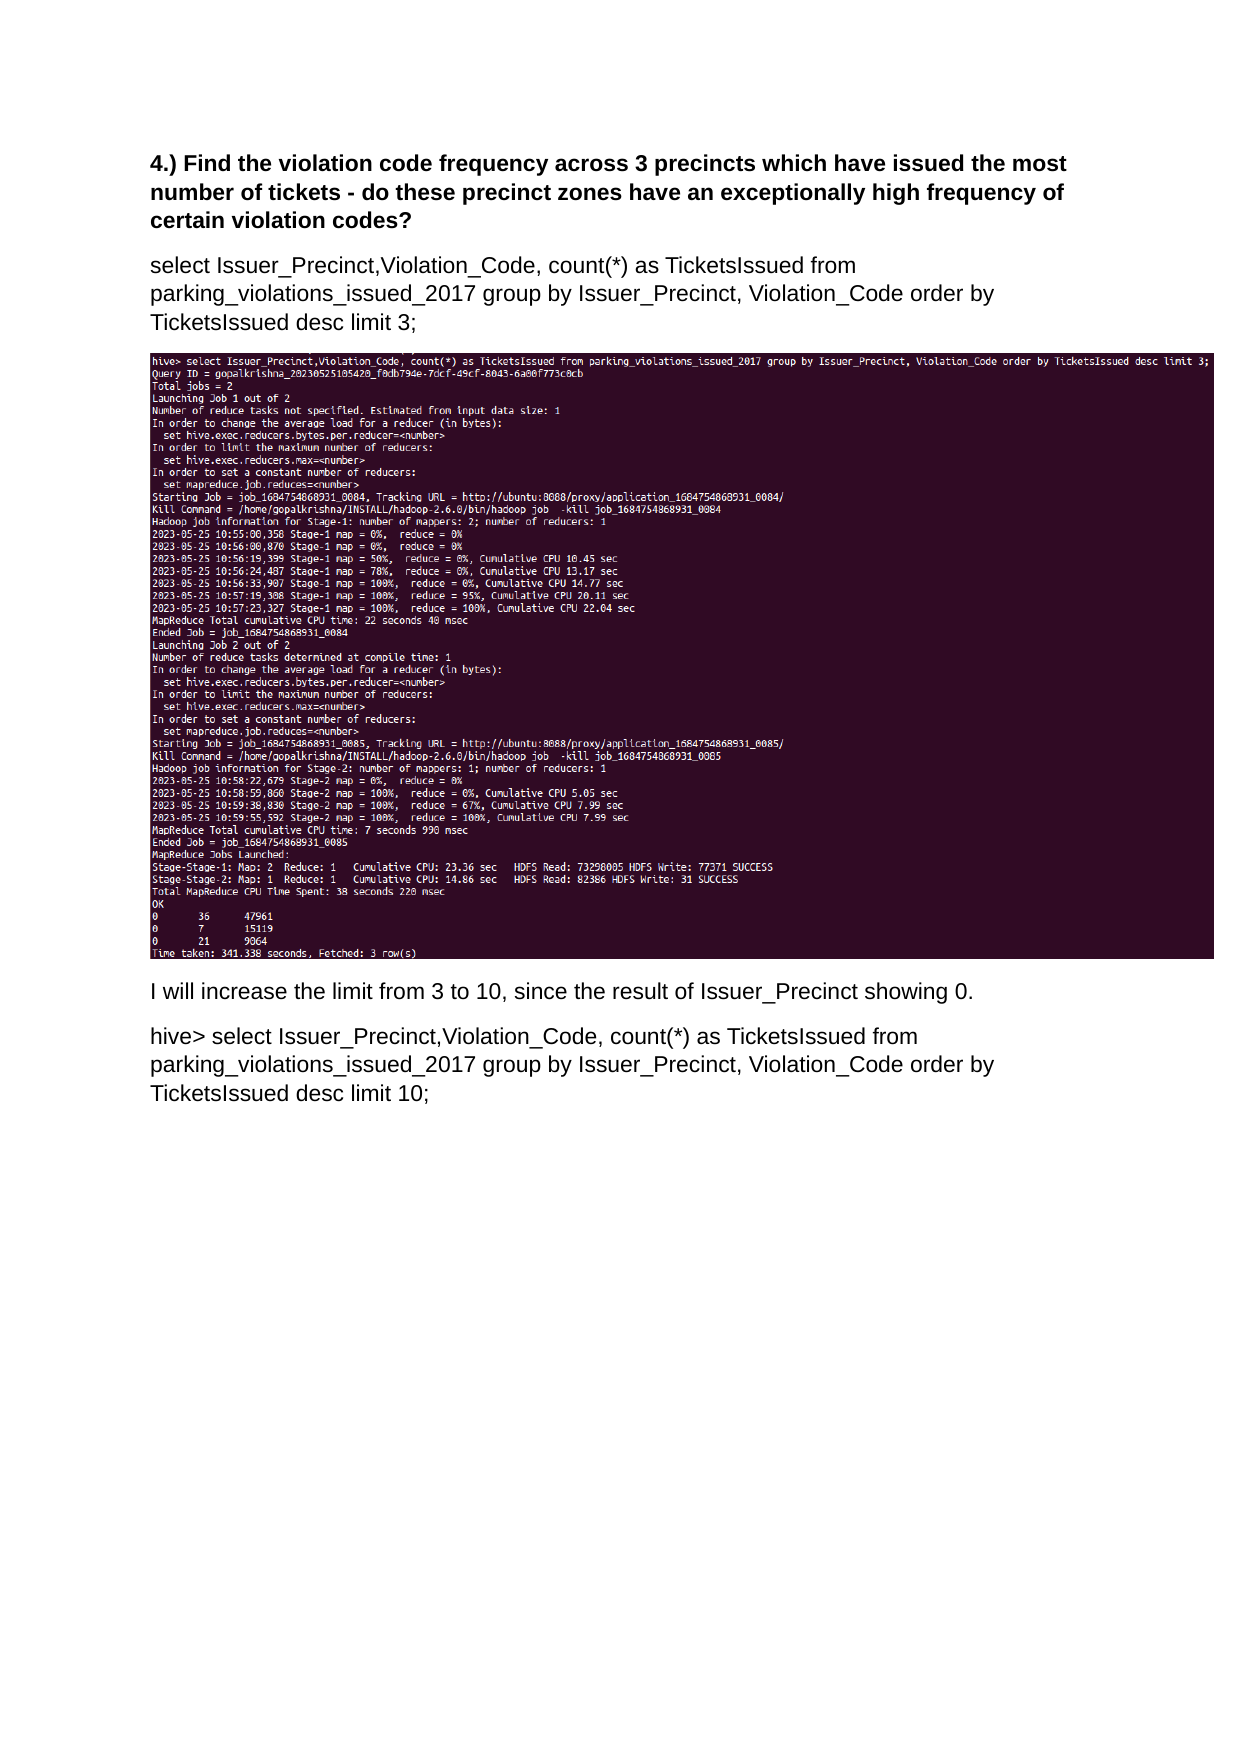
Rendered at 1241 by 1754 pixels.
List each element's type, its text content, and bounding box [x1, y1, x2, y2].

picture [150, 353, 1214, 959]
text I will increase the limit from 3 to 10, since the result of Issuer_Precinct showing 0. [150, 978, 1090, 1004]
text select Issuer_Precinct,Violation_Code, count(*) as TicketsIssued from parking_violations_issued_2017 group by Issuer_Precinct, Violation_Code order by TicketsIssued desc limit 3; [150, 252, 1090, 335]
text 4.) Find the violation code frequency across 3 precincts which have issued the most number of tickets - do these precinct zones have an exceptionally high frequency of certain violation codes? [150, 150, 1090, 233]
text hive> select Issuer_Precinct,Violation_Code, count(*) as TicketsIssued from parking_violations_issued_2017 group by Issuer_Precinct, Violation_Code order by TicketsIssued desc limit 10; [150, 1023, 1090, 1106]
